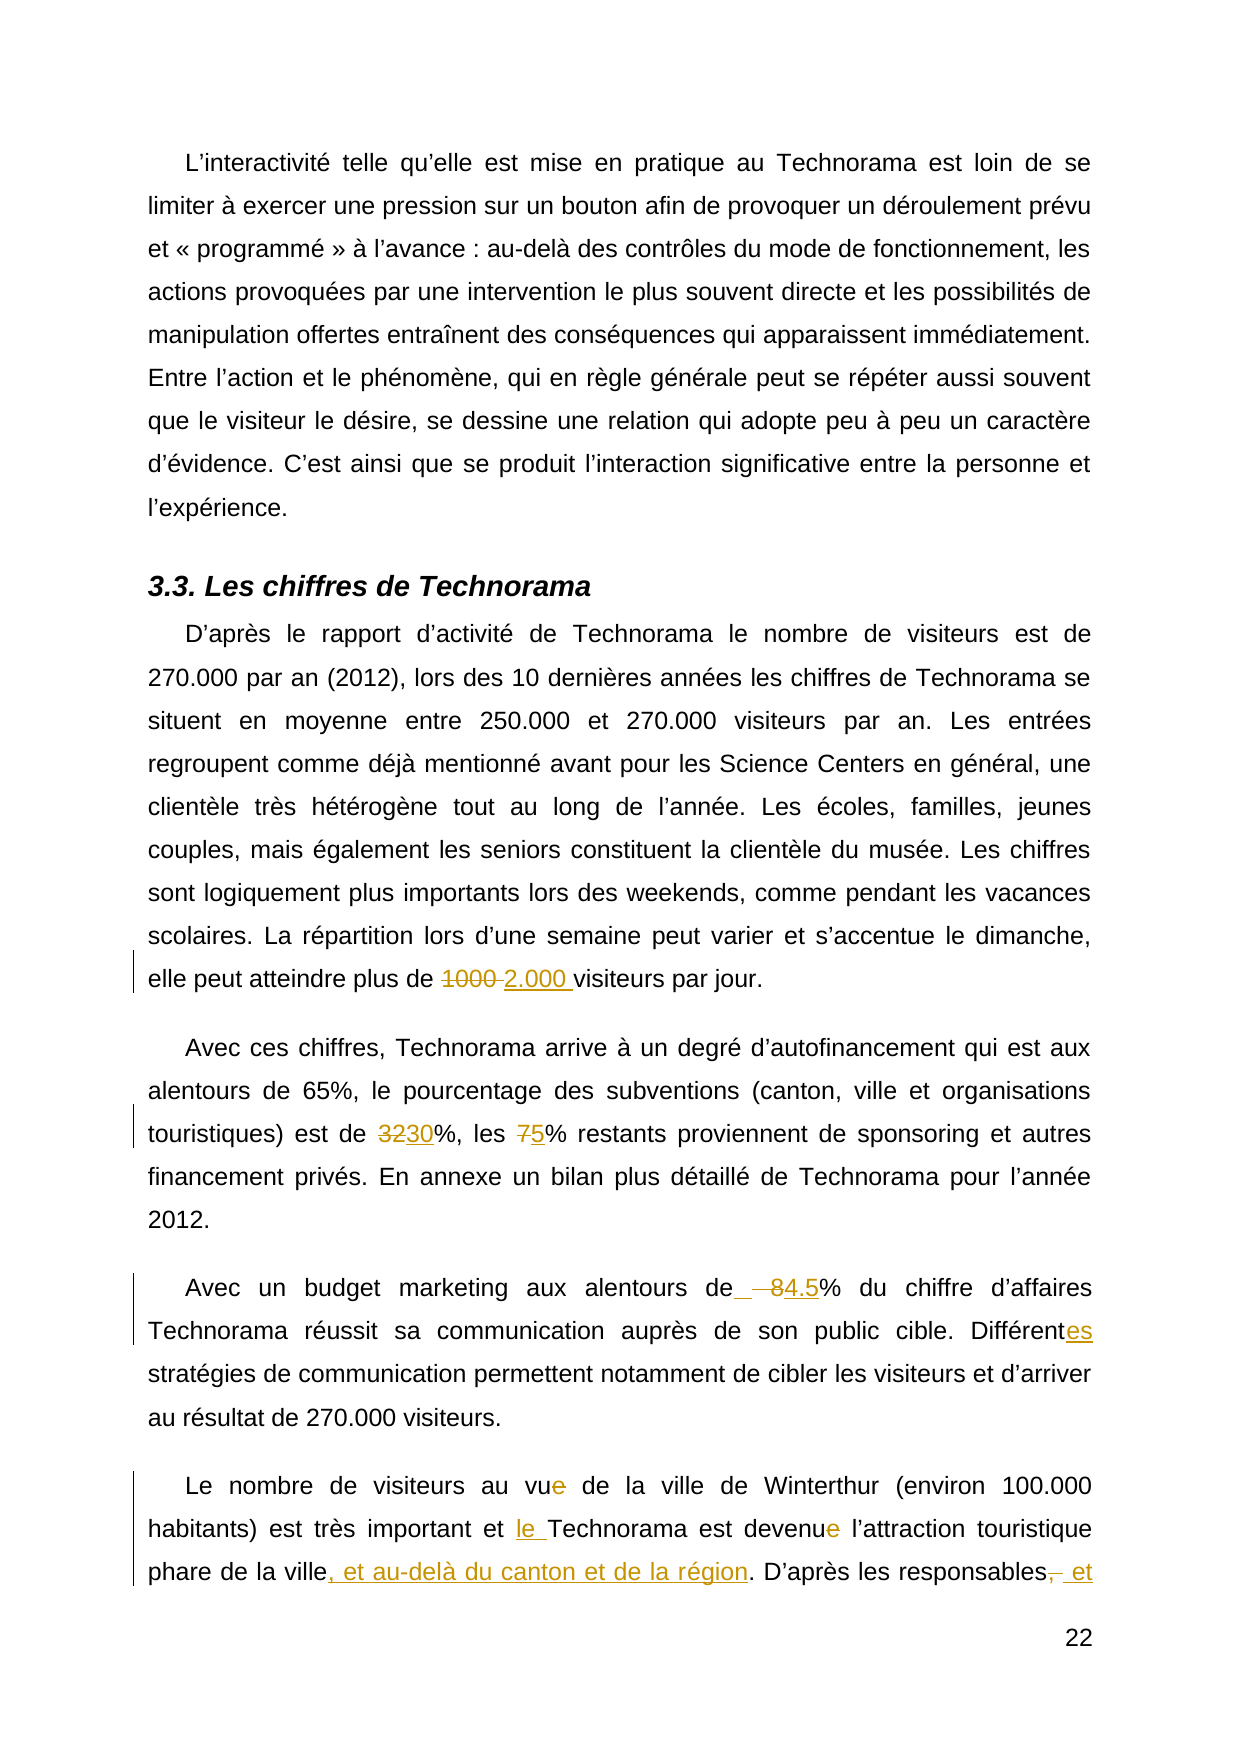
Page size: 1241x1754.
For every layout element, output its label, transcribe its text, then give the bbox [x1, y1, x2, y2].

subtitle 3.3. Les chiffres de Technorama [148, 569, 1093, 603]
text L’interactivité telle qu’elle est mise en pratique au Technorama est loin de se limiter à exercer une pression sur un bouton afin de provoquer un déroulement prévu et « programmé » à l’avance : au-delà des contrôles du mode de fonctionnement, les actions provoquées par une intervention le plus souvent directe et les possibilités de manipulation offertes entraînent des conséquences qui apparaissent immédiatement. Entre l’action et le phénomène, qui en règle générale peut se répéter aussi souvent que le visiteur le désire, se dessine une relation qui adopte peu à peu un caractère d’évidence. C’est ainsi que se produit l’interaction significative entre la personne et l’expérience. [148, 148, 1093, 521]
text D’après le rapport d’activité de Technorama le nombre de visiteurs est de 270.000 par an (2012), lors des 10 dernières années les chiffres de Technorama se situent en moyenne entre 250.000 et 270.000 visiteurs par an. Les entrées regroupent comme déjà mentionné avant pour les Science Centers en général, une clientèle très hétérogène tout au long de l’année. Les écoles, familles, jeunes couples, mais également les seniors constituent la clientèle du musée. Les chiffres sont logiquement plus importants lors des weekends, comme pendant les vacances scolaires. La répartition lors d’une semaine peut varier et s’accentue le dimanche, elle peut atteindre plus de visiteurs par jour. [148, 619, 1093, 993]
text Avec ces chiffres, Technorama arrive à un degré d’autofinancement qui est aux alentours de 65%, le pourcentage des subventions (canton, ville et organisations touristiques) est de %, les % restants proviennent de sponsoring et autres financement privés. En annexe un bilan plus détaillé de Technorama pour l’année 2012. [148, 1032, 1093, 1234]
text Avec un budget marketing aux alentours de% du chiffre d’affaires Technorama réussit sa communication auprès de son public cible. Différent stratégies de communication permettent notamment de cibler les visiteurs et d’arriver au résultat de 270.000 visiteurs. [148, 1273, 1093, 1431]
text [148, 1471, 1093, 1586]
